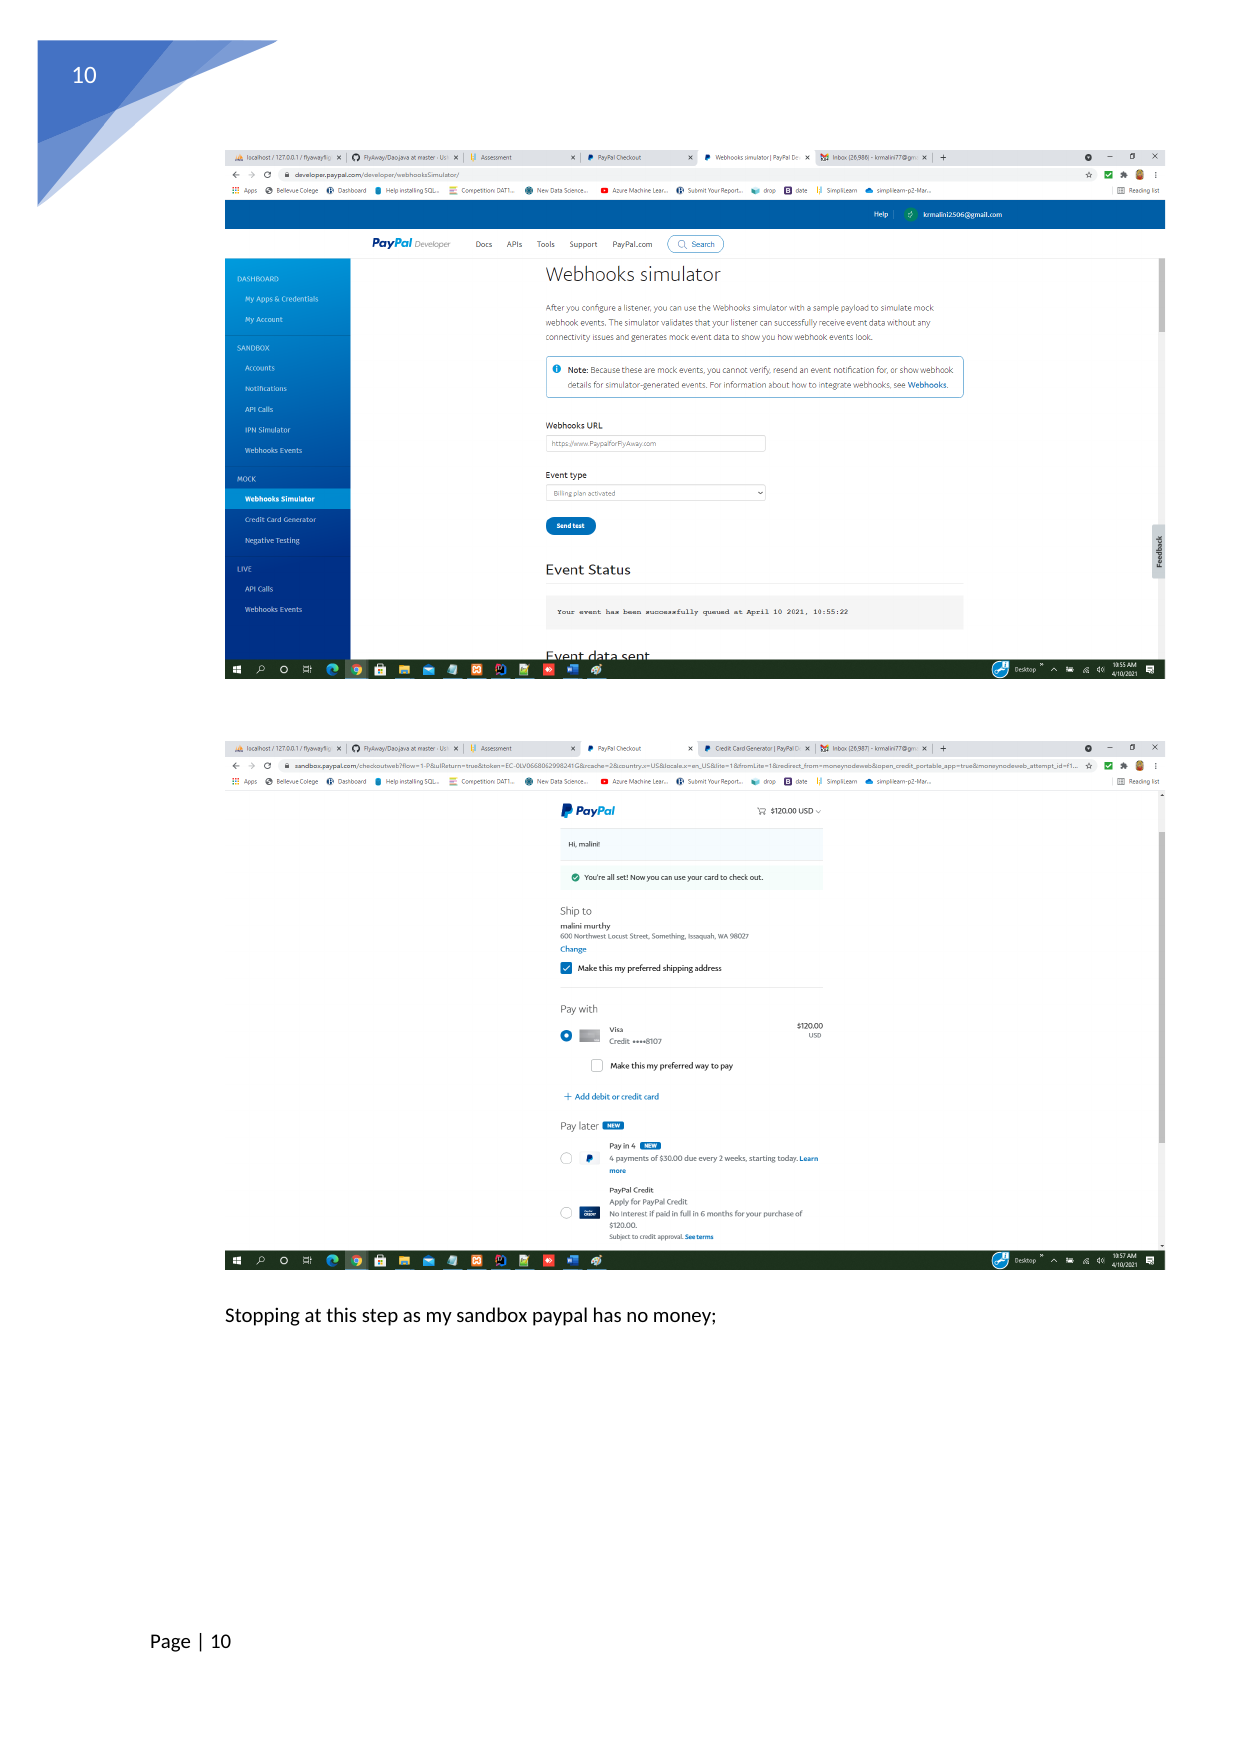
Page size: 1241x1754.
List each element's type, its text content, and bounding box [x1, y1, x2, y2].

picture [37, 40, 1166, 679]
list Stopping at this step as my sandbox paypal has no money; [225, 1303, 1090, 1328]
picture [246, 497, 262, 501]
picture [225, 741, 1166, 1270]
